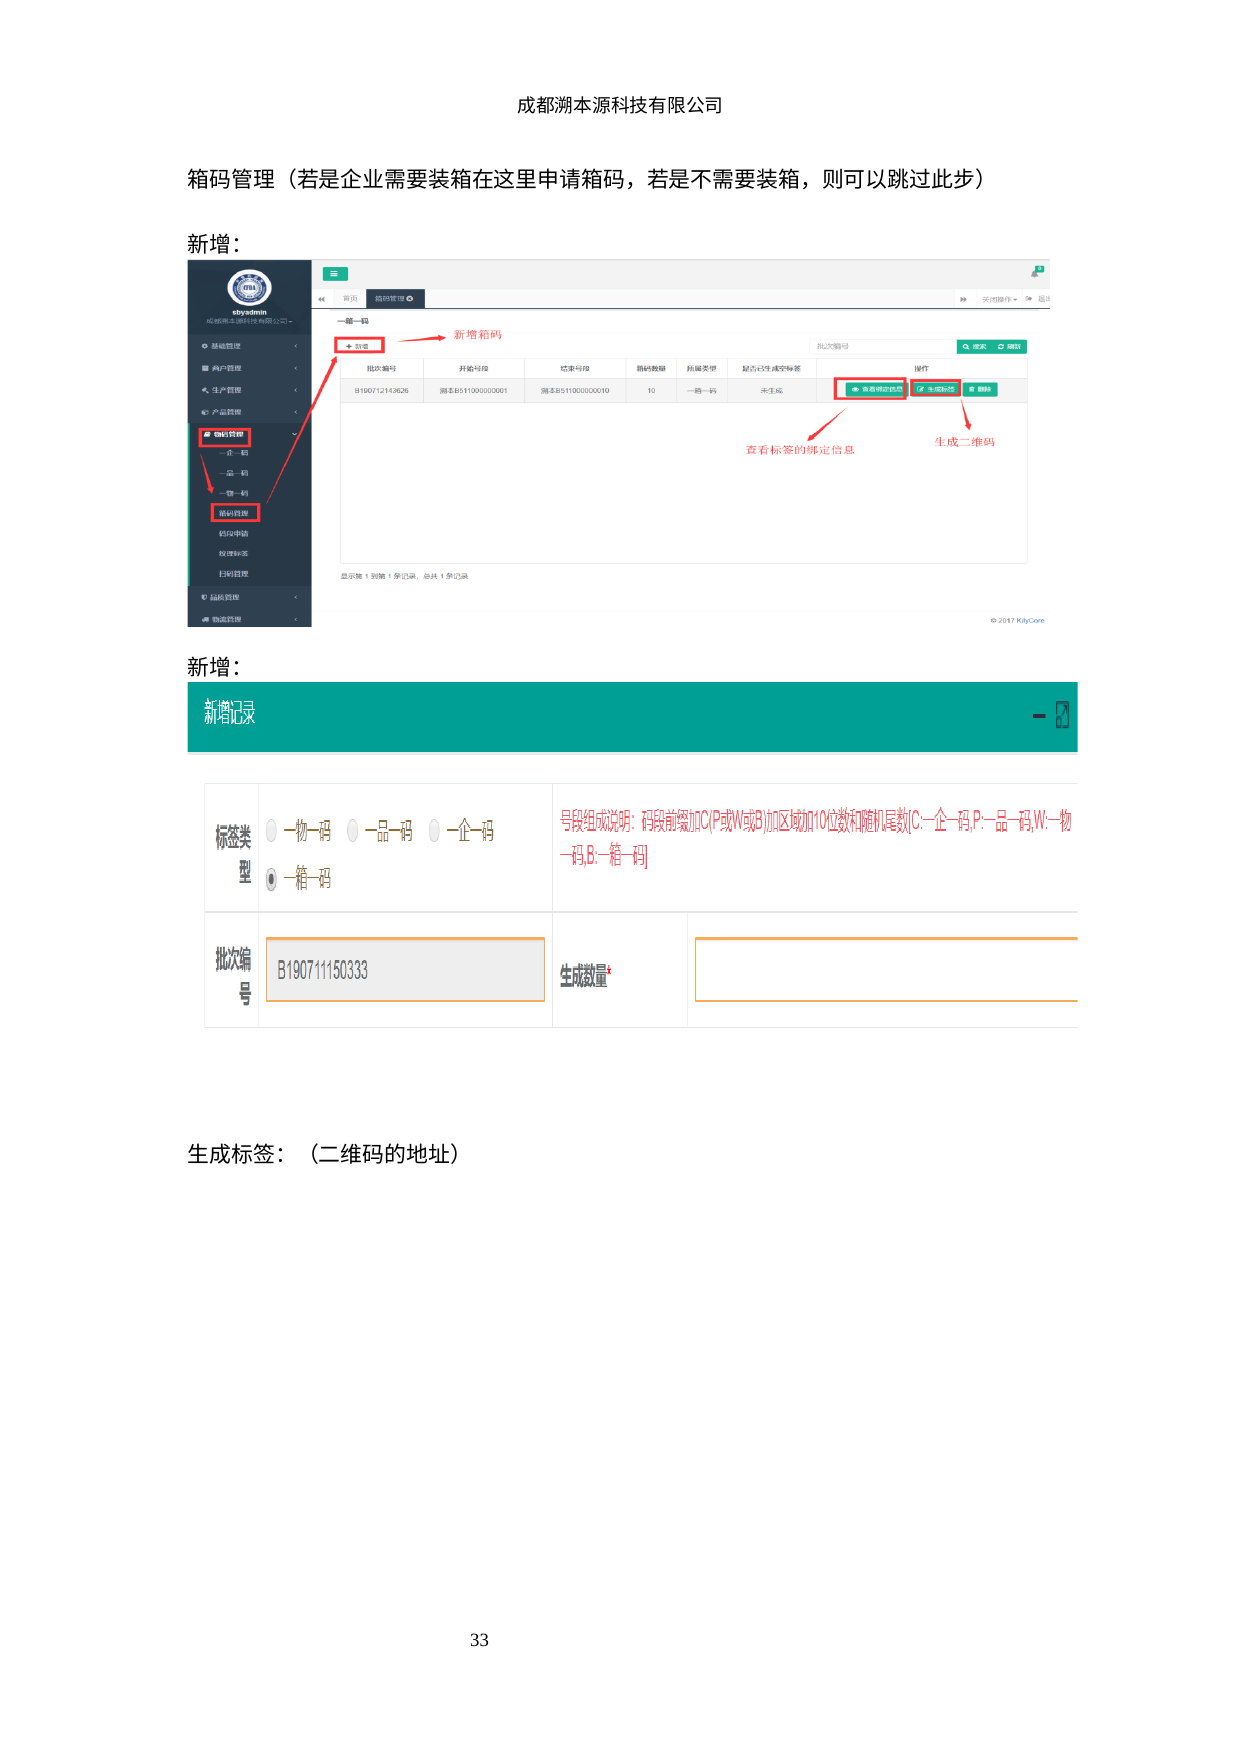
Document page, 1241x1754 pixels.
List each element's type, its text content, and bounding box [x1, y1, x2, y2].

text 生成标签：（二维码的地址） [187, 1137, 1053, 1169]
picture [187, 259, 1050, 627]
text 新增： [187, 227, 1053, 259]
text 箱码管理（若是企业需要装箱在这里申请箱码，若是不需要装箱，则可以跳过此步） [187, 162, 1053, 194]
picture [187, 682, 1078, 1058]
text 新增： [187, 649, 1053, 682]
